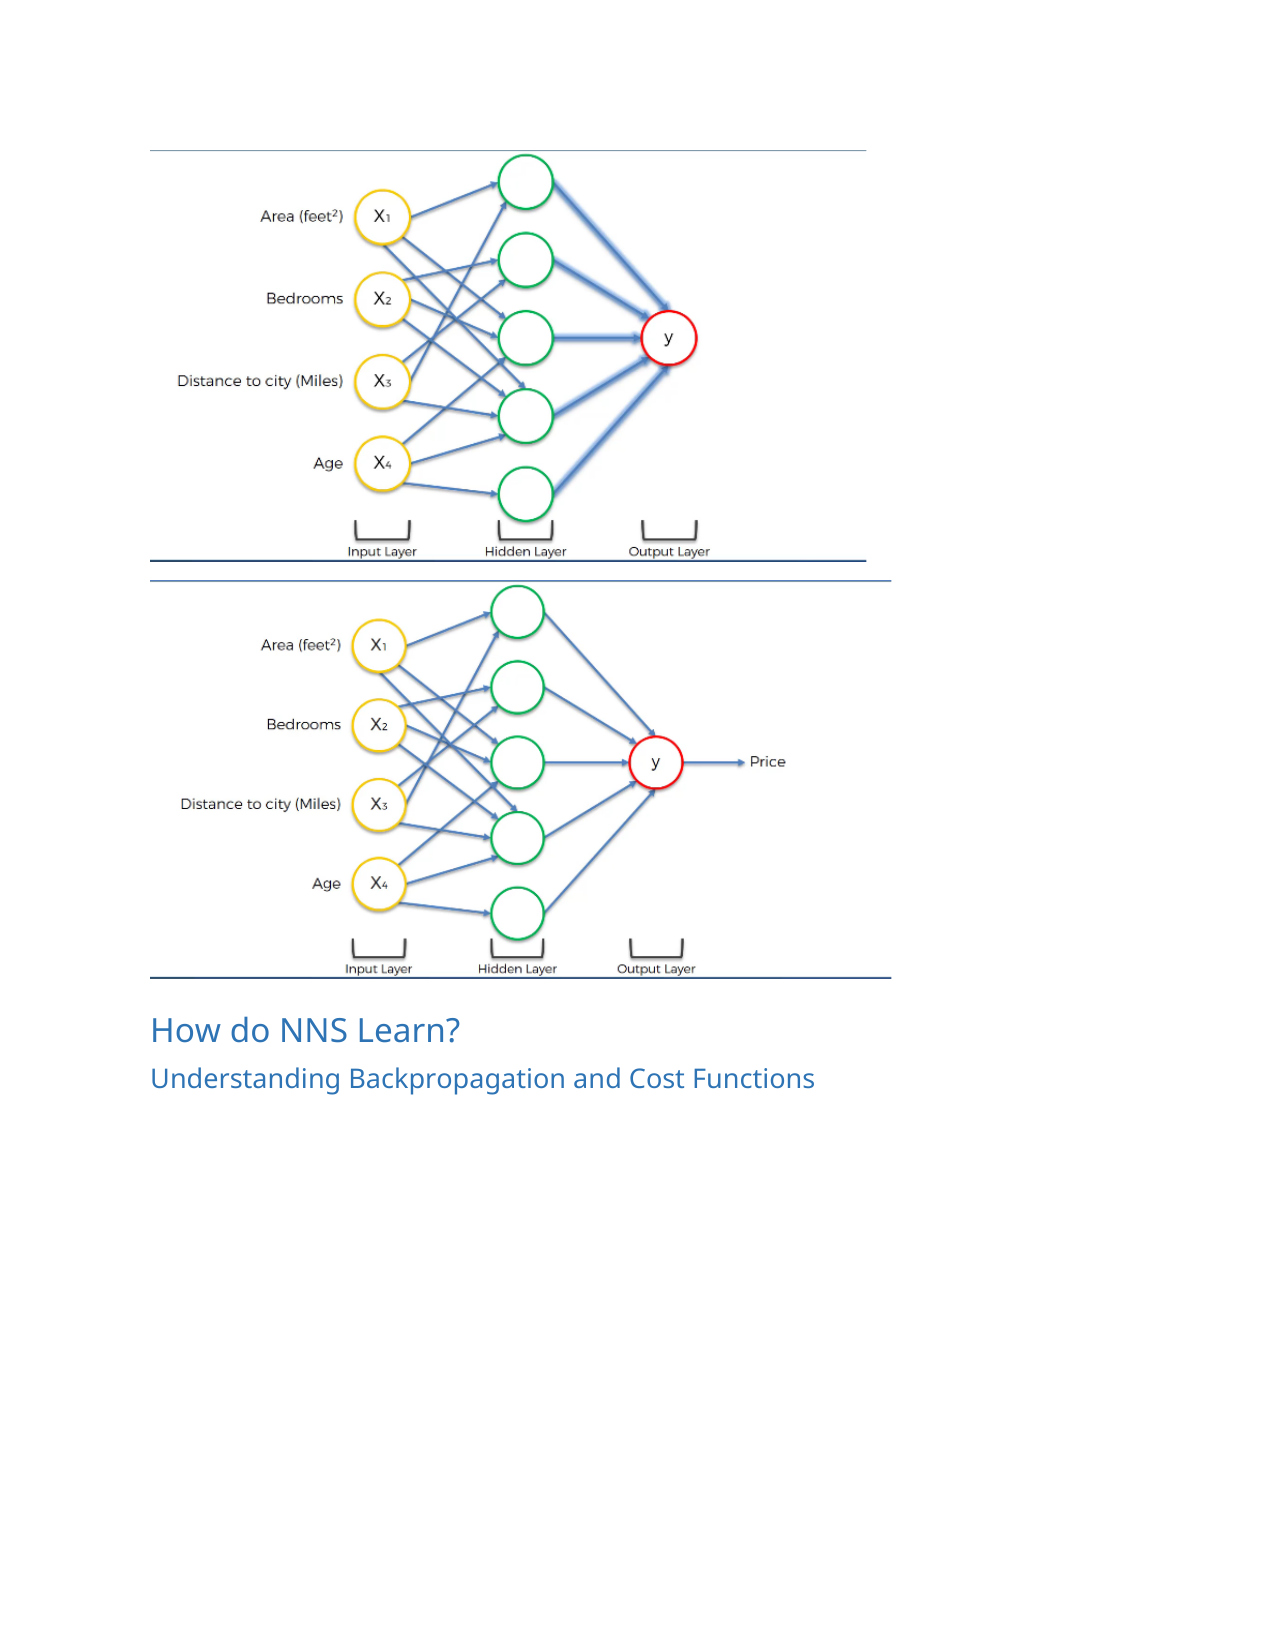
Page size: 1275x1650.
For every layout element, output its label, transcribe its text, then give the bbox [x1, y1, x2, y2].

picture [150, 580, 892, 980]
subtitle Understanding Backpropagation and Cost Functions [150, 1060, 1125, 1097]
picture [150, 150, 867, 562]
subtitle How do NNS Learn? [150, 1007, 1125, 1052]
